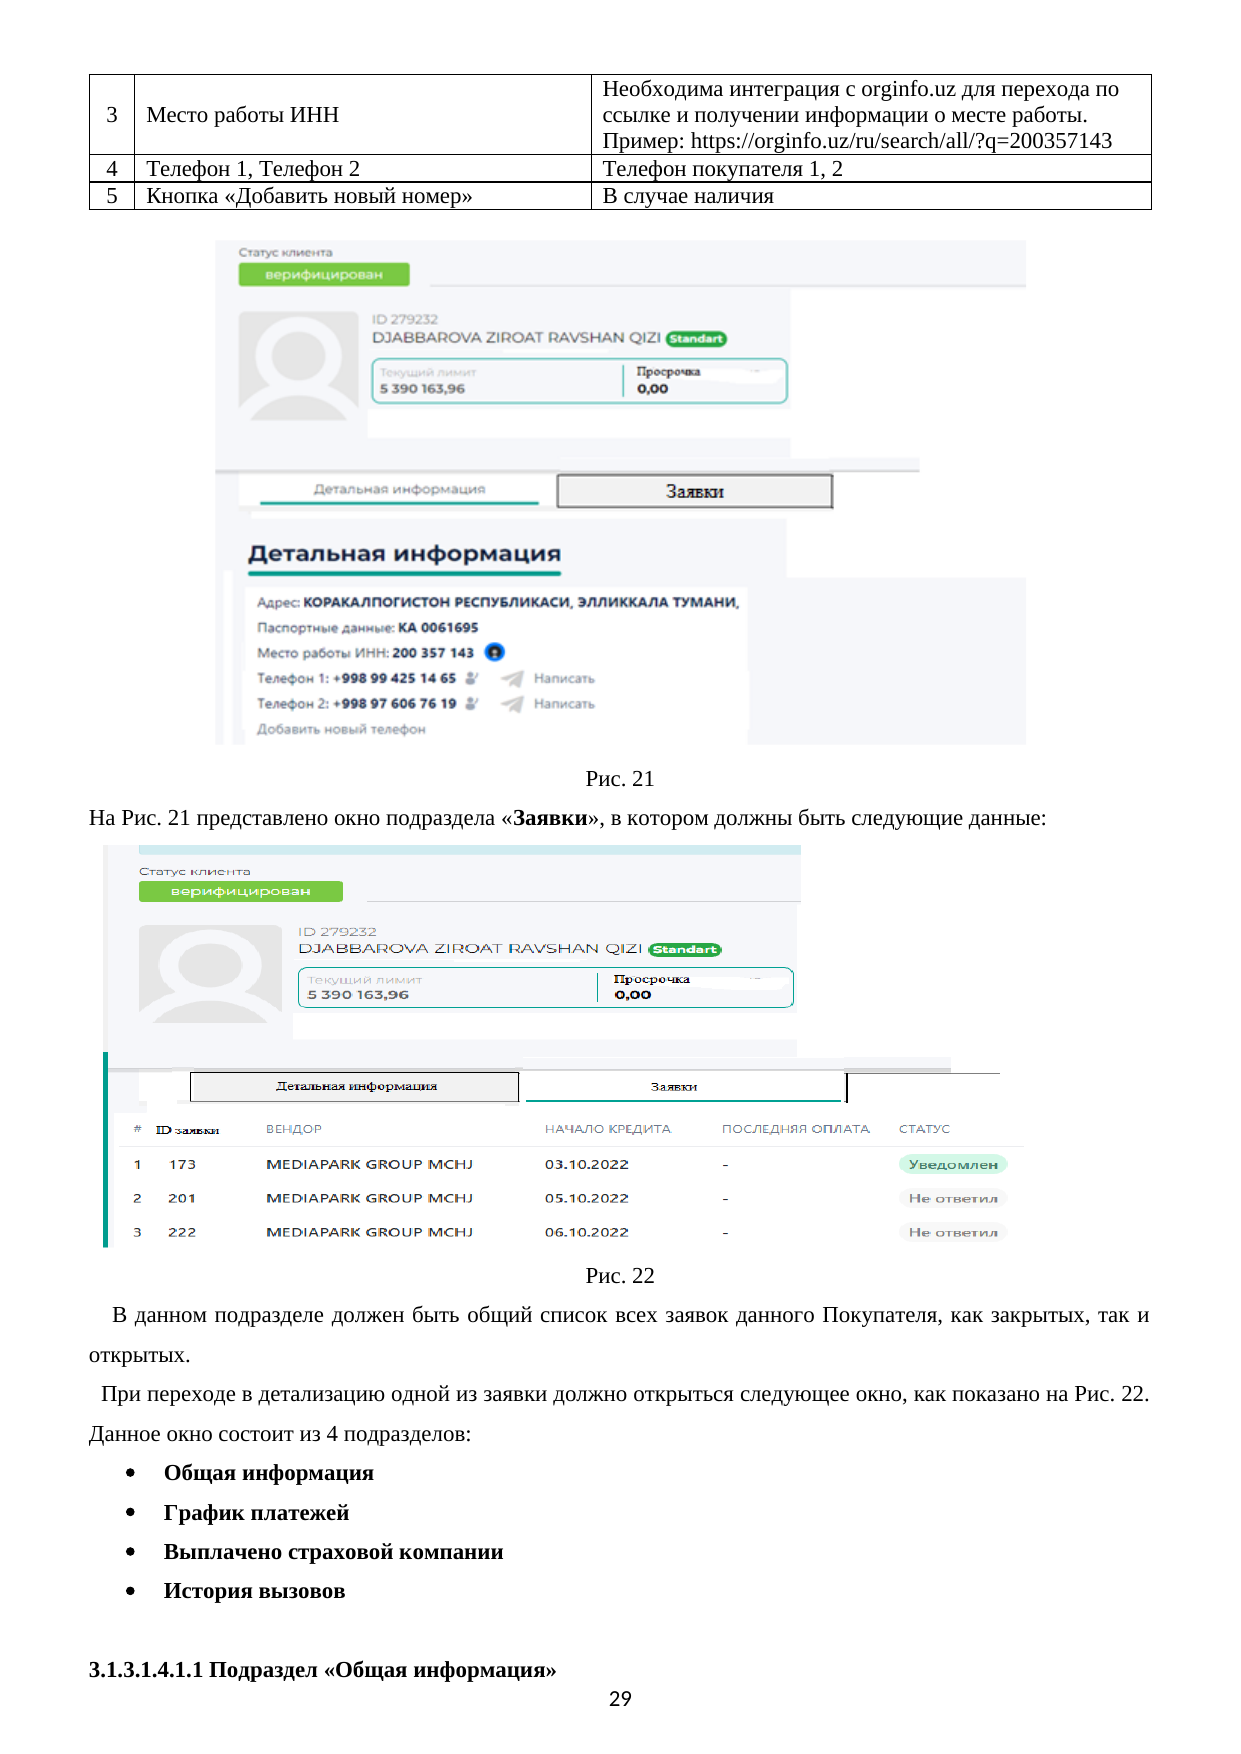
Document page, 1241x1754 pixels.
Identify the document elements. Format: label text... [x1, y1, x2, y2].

text При переходе в детализацию одной из заявки должно открыться следующее окно, как показано на Рис. 22. Данное окно состоит из 4 подразделов: [89, 1380, 1152, 1446]
picture [88, 843, 1046, 1248]
table_cell Место работы ИНН [135, 75, 591, 154]
text На Рис. 21 представлено окно подраздела «Заявки», в котором должны быть следующие данные: [89, 804, 1152, 831]
table_cell 5 [90, 183, 134, 209]
table_cell Телефон 1, Телефон 2 [135, 155, 591, 181]
table_cell 4 [90, 155, 134, 181]
text Рис. 21 [89, 765, 1152, 791]
text В данном подразделе должен быть общий список всех заявок данного Покупателя, как закрытых, так и открытых. [89, 1301, 1152, 1367]
list Общая информация [126, 1459, 1152, 1486]
text Рис. 22 [89, 1262, 1152, 1288]
list История вызовов [126, 1578, 1152, 1604]
picture [214, 236, 1027, 751]
table_cell Телефон покупателя 1, 2 [592, 155, 1151, 181]
list Выплачено страховой компании [126, 1538, 1152, 1564]
table_cell 3 [90, 75, 134, 154]
table_cell Кнопка «Добавить новый номер» [135, 183, 591, 209]
table_cell В случае наличия [592, 183, 1151, 209]
text 3.1.3.1.4.1.1 Подраздел «Общая информация» [89, 1657, 1152, 1683]
list График платежей [126, 1499, 1152, 1525]
table_cell Необходима интеграция с orginfo.uz для перехода по ссылке и получении информации о месте работы. Пример: https://orginfo.uz/ru/search/all/?q=200357143 [592, 75, 1151, 154]
